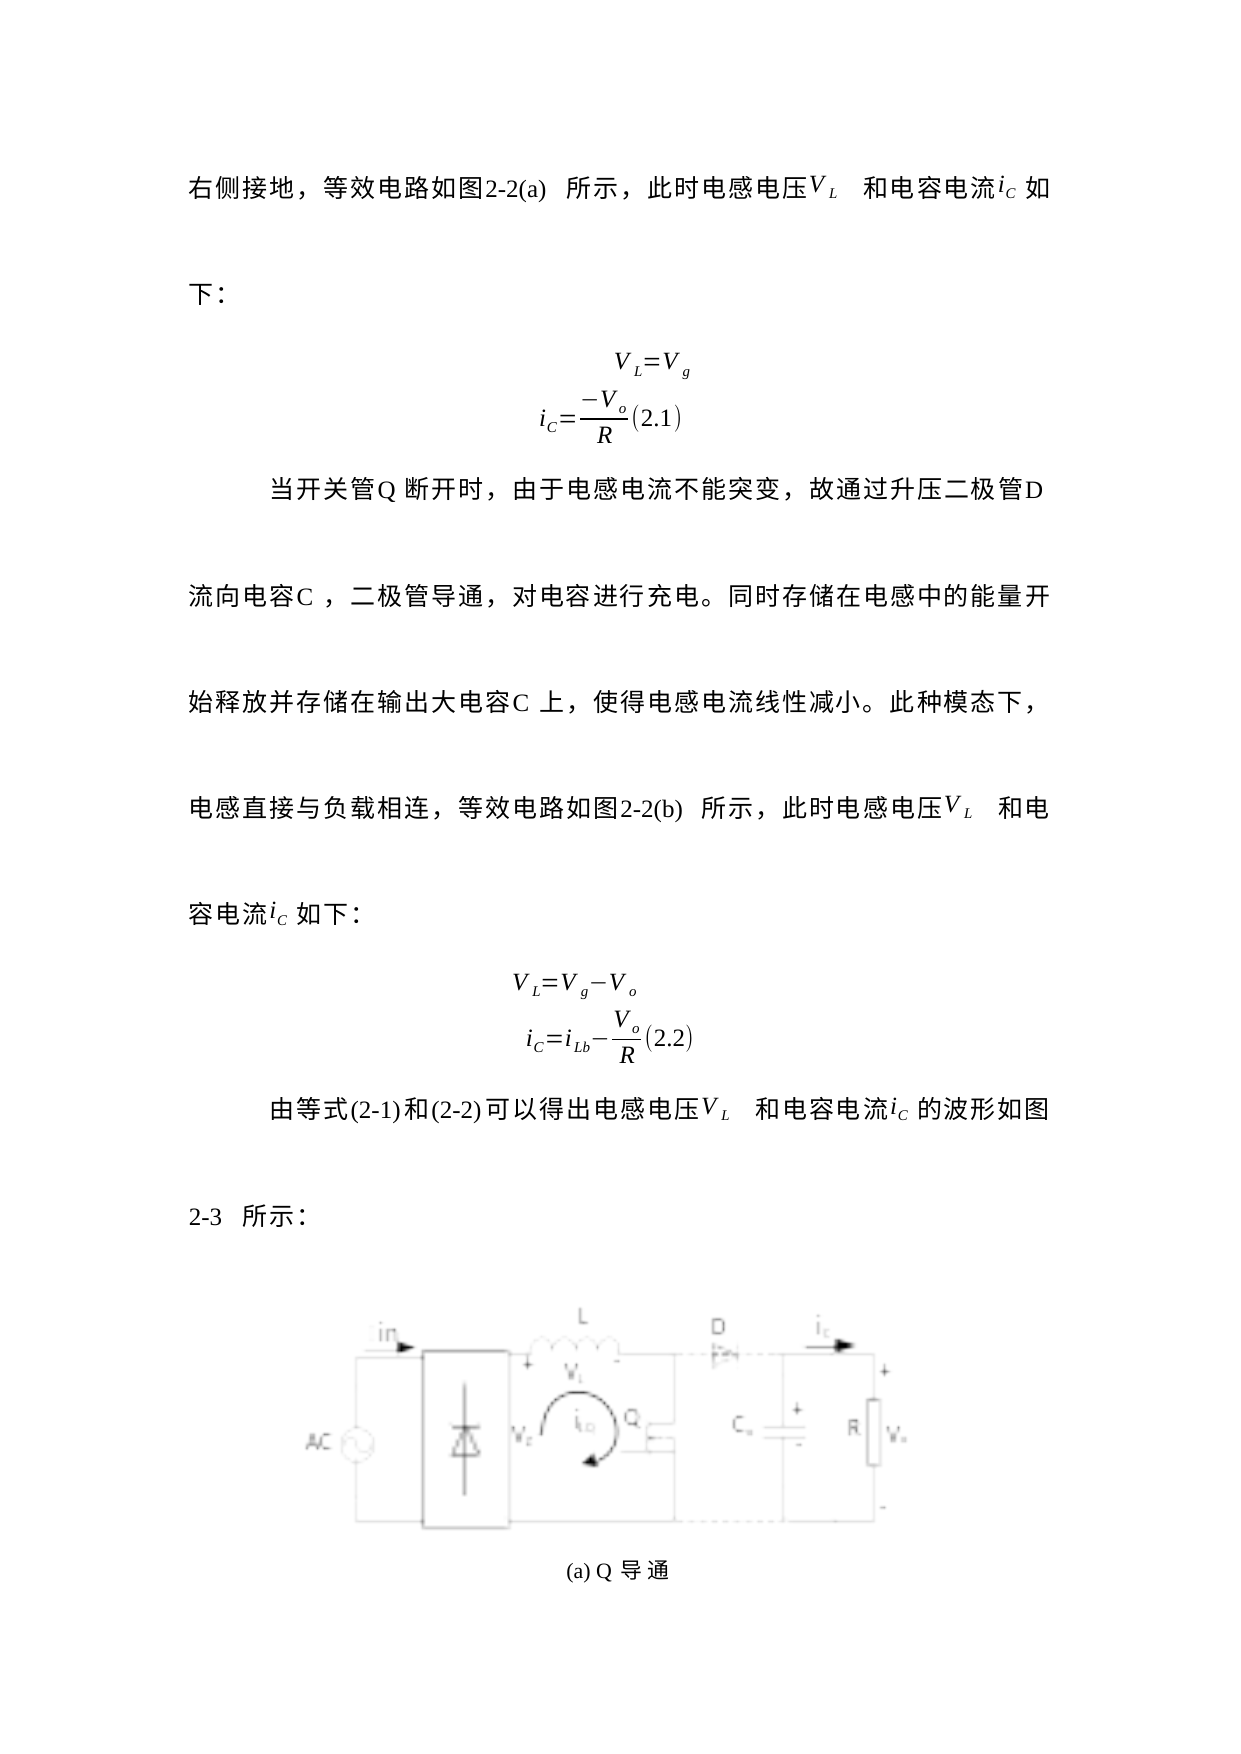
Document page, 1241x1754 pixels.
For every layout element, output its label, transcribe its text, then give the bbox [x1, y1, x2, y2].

text (a) Q导通 [188, 1551, 1052, 1587]
text 当开关管Q断开时，由于电感电流不能突变，故通过升压二极管D流向电容C，二极管导通，对电容进行充电。同时存储在电感中的能量开始释放并存储在输出大电容C上，使得电感电流线性减小。此种模态下，电感直接与负载相连，等效电路如图2-2(b)所示，此时电感电压和电容电流如下： [188, 452, 1052, 948]
text 由等式(2-1)和(2-2)可以得出电感电压和电容电流的波形如图2-3所示： [188, 1073, 1052, 1250]
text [188, 151, 1052, 328]
